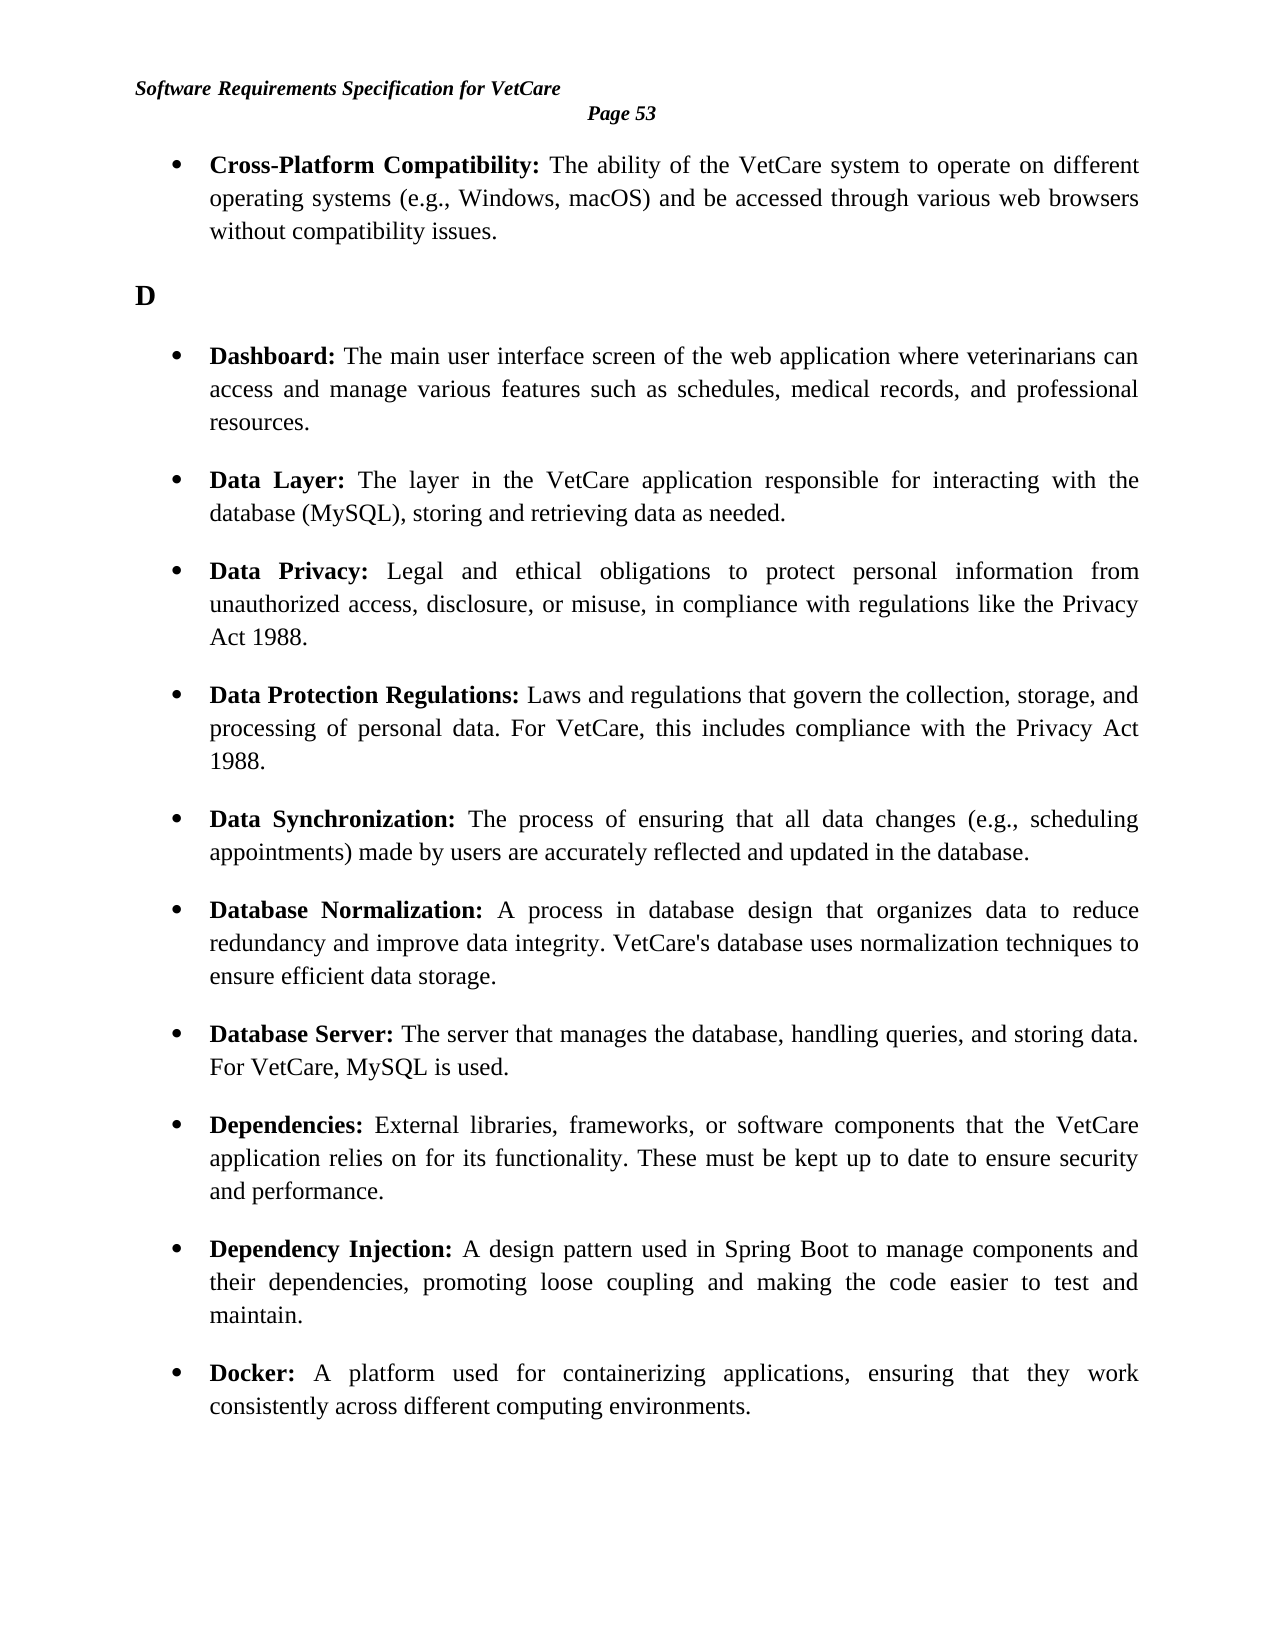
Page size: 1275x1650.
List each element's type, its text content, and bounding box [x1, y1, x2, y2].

list Database Normalization: A process in database design that organizes data to reduce redundancy and improve data integrity. VetCare's database uses normalization techniques to ensure efficient data storage. [172, 895, 1140, 990]
list Data Layer: The layer in the VetCare application responsible for interacting with the database (MySQL), storing and retrieving data as needed. [172, 465, 1140, 527]
list Cross-Platform Compatibility: The ability of the VetCare system to operate on different operating systems (e.g., Windows, macOS) and be accessed through various web browsers without compatibility issues. [172, 150, 1140, 245]
subtitle D [135, 278, 1140, 312]
list Dependencies: External libraries, frameworks, or software components that the VetCare application relies on for its functionality. These must be kept up to date to ensure security and performance. [172, 1110, 1140, 1205]
list Dependency Injection: A design pattern used in Spring Boot to manage components and their dependencies, promoting loose coupling and making the code easier to test and maintain. [172, 1234, 1140, 1329]
list Data Privacy: Legal and ethical obligations to protect personal information from unauthorized access, disclosure, or misuse, in compliance with regulations like the Privacy Act 1988. [172, 556, 1140, 651]
list Database Server: The server that manages the database, handling queries, and storing data. For VetCare, MySQL is used. [172, 1019, 1140, 1081]
list Dashboard: The main user interface screen of the web application where veterinarians can access and manage various features such as schedules, medical records, and professional resources. [172, 341, 1140, 436]
list Data Protection Regulations: Laws and regulations that govern the collection, storage, and processing of personal data. For VetCare, this includes compliance with the Privacy Act 1988. [172, 680, 1140, 775]
list Docker: A platform used for containerizing applications, ensuring that they work consistently across different computing environments. [172, 1358, 1140, 1420]
list Data Synchronization: The process of ensuring that all data changes (e.g., scheduling appointments) made by users are accurately reflected and updated in the database. [172, 804, 1140, 866]
